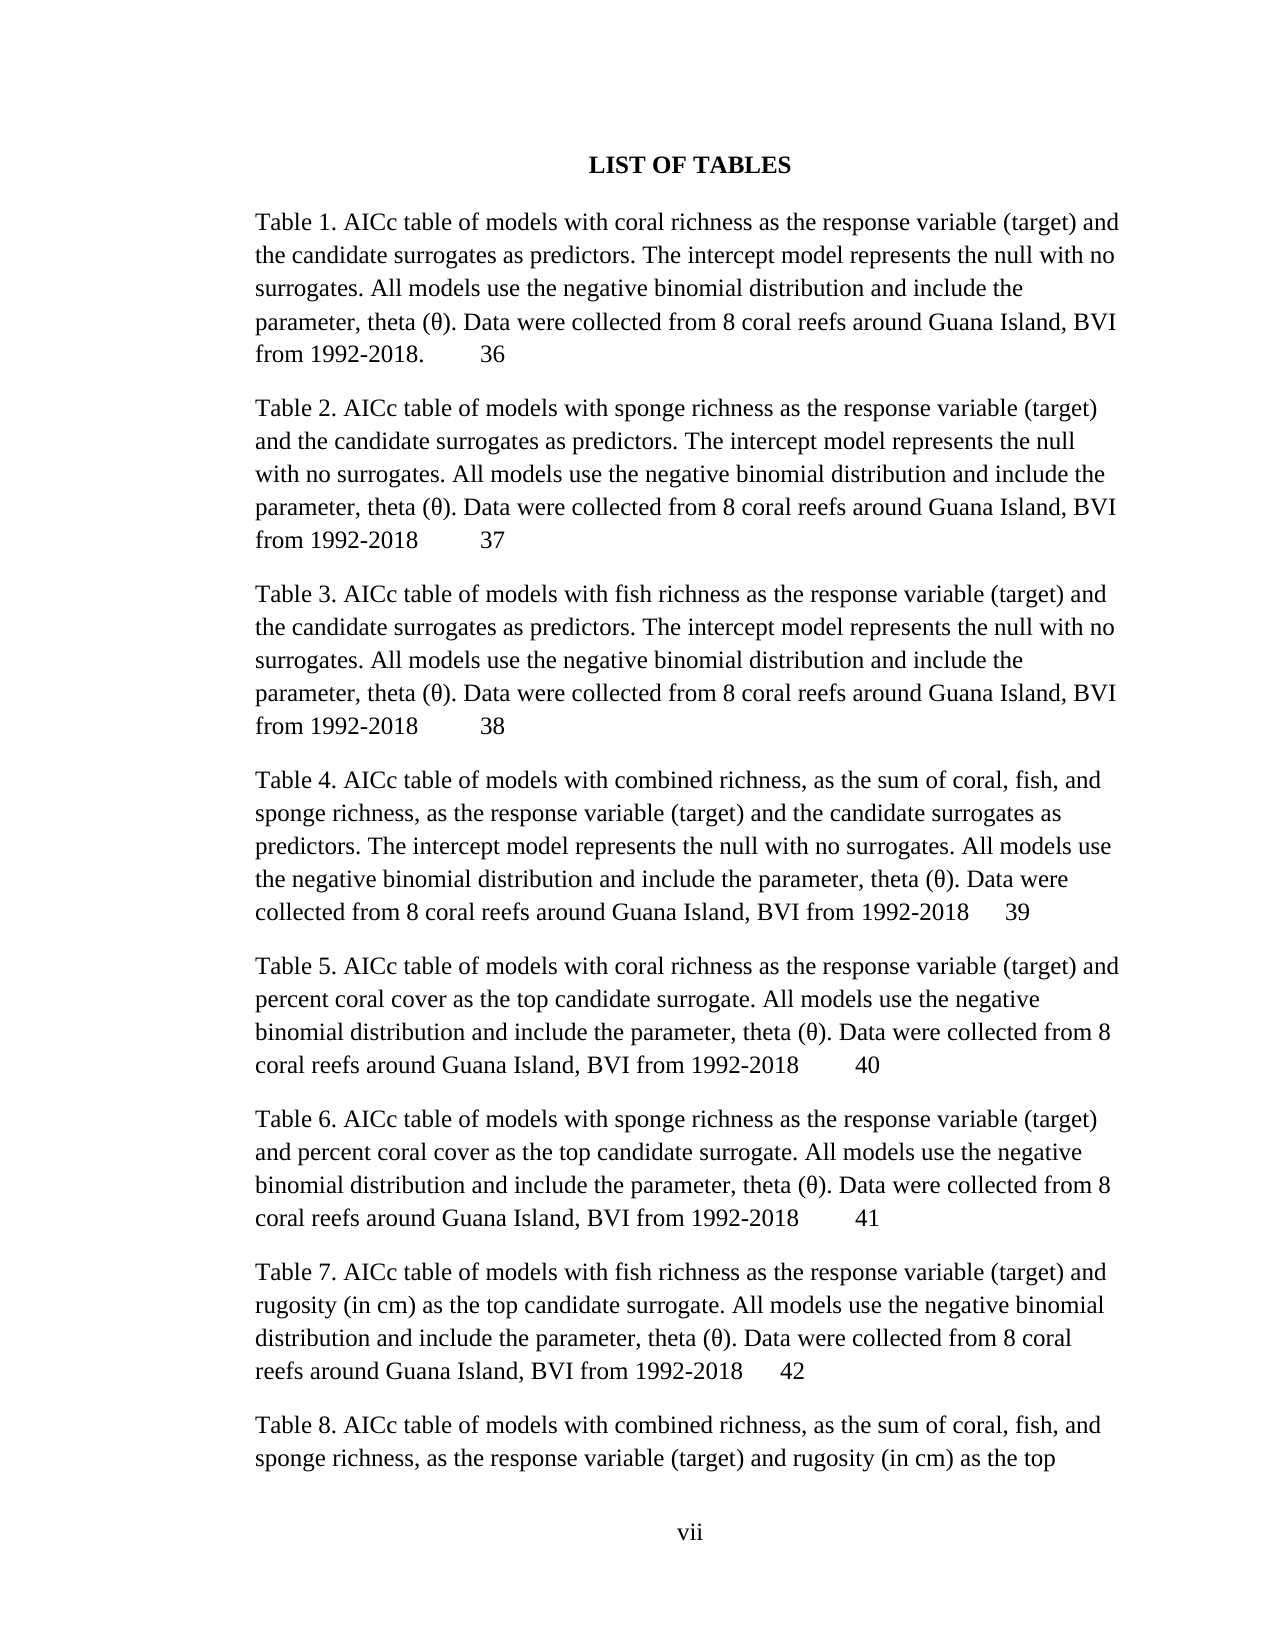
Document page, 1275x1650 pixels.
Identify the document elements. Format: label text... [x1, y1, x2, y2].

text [255, 1410, 1125, 1472]
text Table 1. AICc table of models with coral richness as the response variable (target) and the candidate surrogates as predictors. The intercept model represents the null with no surrogates. All models use the negative binomial distribution and include the parameter, theta (θ). Data were collected from 8 coral reefs around Guana Island, BVI from 1992-2018. 36 [255, 207, 1125, 368]
text Table 5. AICc table of models with coral richness as the response variable (target) and percent coral cover as the top candidate surrogate. All models use the negative binomial distribution and include the parameter, theta (θ). Data were collected from 8 coral reefs around Guana Island, BVI from 1992-2018 40 [255, 951, 1125, 1079]
text Table 3. AICc table of models with fish richness as the response variable (target) and the candidate surrogates as predictors. The intercept model represents the null with no surrogates. All models use the negative binomial distribution and include the parameter, theta (θ). Data were collected from 8 coral reefs around Guana Island, BVI from 1992-2018 38 [255, 579, 1125, 740]
text Table 6. AICc table of models with sponge richness as the response variable (target) and percent coral cover as the top candidate surrogate. All models use the negative binomial distribution and include the parameter, theta (θ). Data were collected from 8 coral reefs around Guana Island, BVI from 1992-2018 41 [255, 1104, 1125, 1232]
text Table 2. AICc table of models with sponge richness as the response variable (target) and the candidate surrogates as predictors. The intercept model represents the null with no surrogates. All models use the negative binomial distribution and include the parameter, theta (θ). Data were collected from 8 coral reefs around Guana Island, BVI from 1992-2018 37 [255, 393, 1125, 554]
text Table 7. AICc table of models with fish richness as the response variable (target) and rugosity (in cm) as the top candidate surrogate. All models use the negative binomial distribution and include the parameter, theta (θ). Data were collected from 8 coral reefs around Guana Island, BVI from 1992-2018 42 [255, 1257, 1125, 1385]
subtitle LIST OF TABLES [255, 150, 1125, 179]
text Table 4. AICc table of models with combined richness, as the sum of coral, fish, and sponge richness, as the response variable (target) and the candidate surrogates as predictors. The intercept model represents the null with no surrogates. All models use the negative binomial distribution and include the parameter, theta (θ). Data were collected from 8 coral reefs around Guana Island, BVI from 1992-2018 39 [255, 765, 1125, 926]
